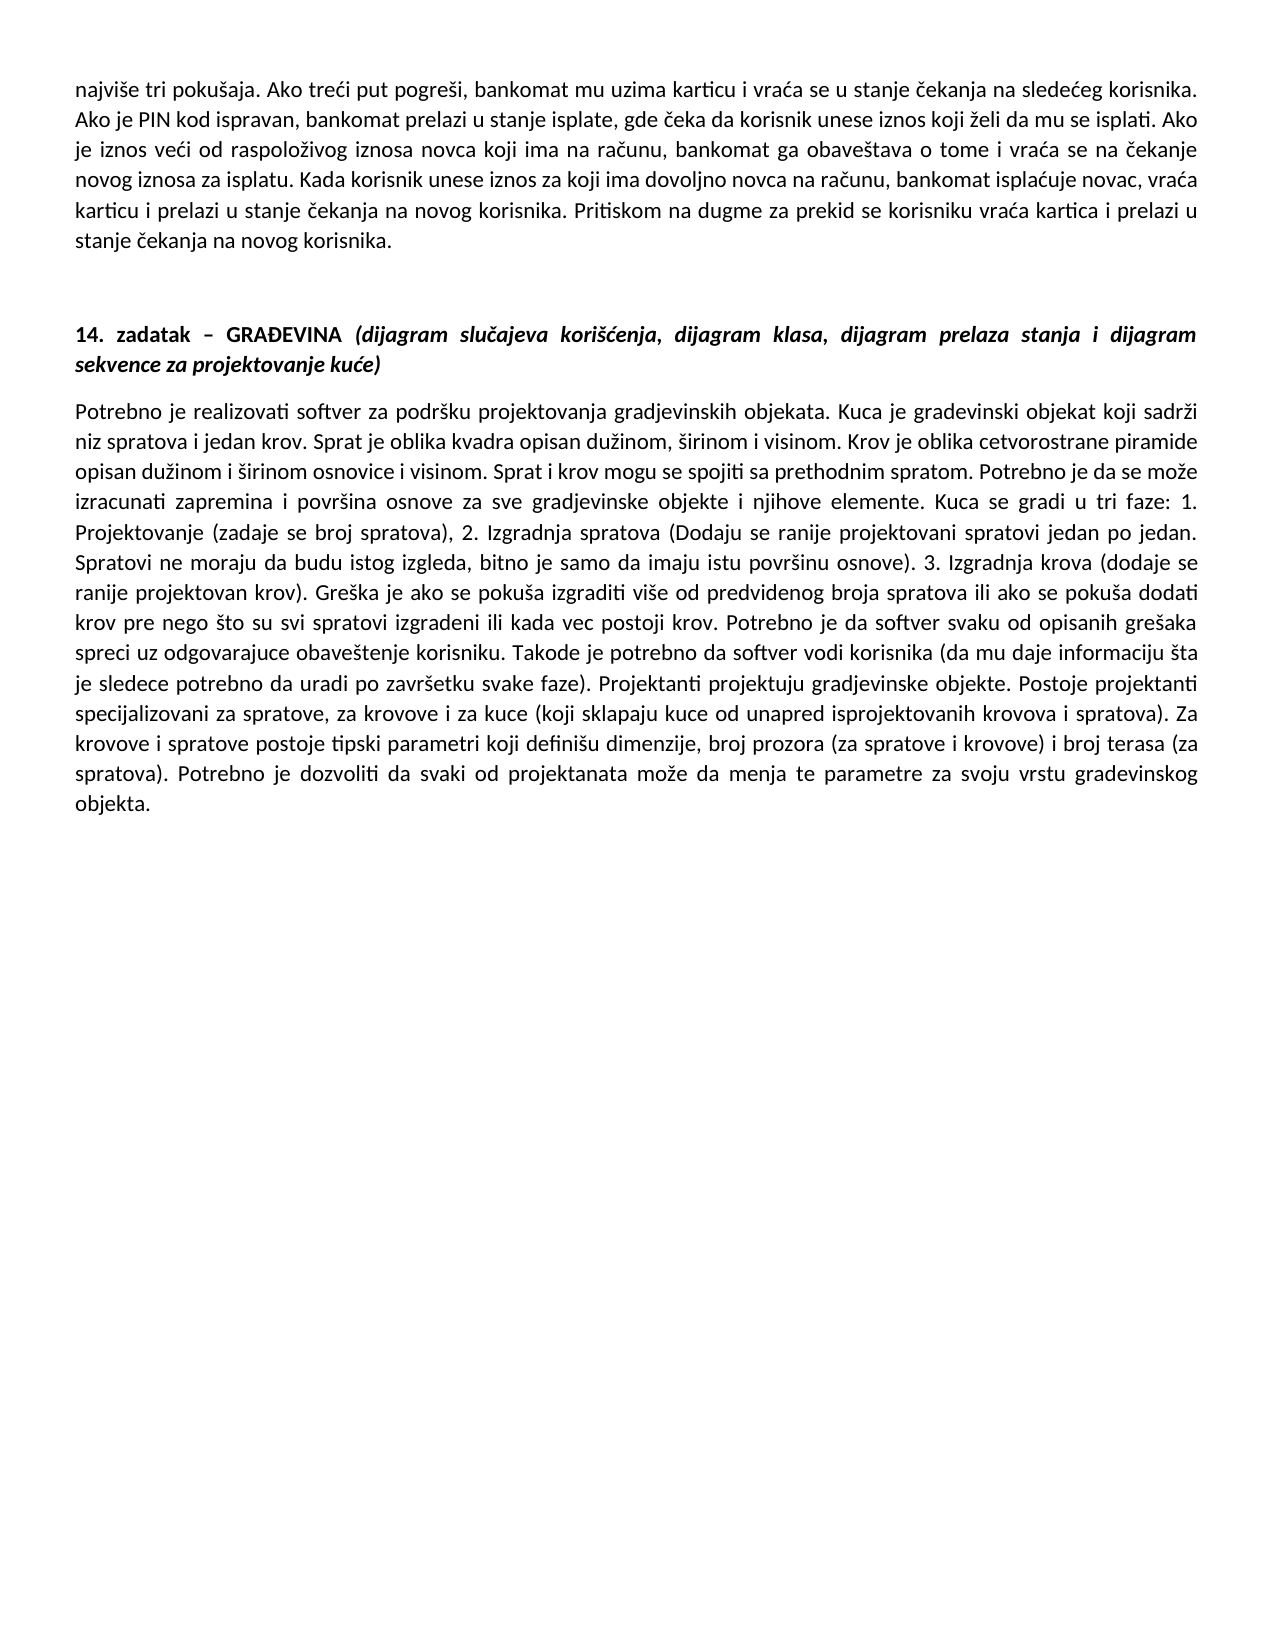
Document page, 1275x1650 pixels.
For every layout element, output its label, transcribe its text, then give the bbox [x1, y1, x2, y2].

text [75, 75, 1200, 254]
text Potrebno je realizovati softver za podršku projektovanja gradjevinskih objekata. Kuca je gradevinski objekat koji sadrži niz spratova i jedan krov. Sprat je oblika kvadra opisan dužinom, širinom i visinom. Krov je oblika cetvorostrane piramide opisan dužinom i širinom osnovice i visinom. Sprat i krov mogu se spojiti sa prethodnim spratom. Potrebno je da se može izracunati zapremina i površina osnove za sve gradjevinske objekte i njihove elemente. Kuca se gradi u tri faze: 1. Projektovanje (zadaje se broj spratova), 2. Izgradnja spratova (Dodaju se ranije projektovani spratovi jedan po jedan. Spratovi ne moraju da budu istog izgleda, bitno je samo da imaju istu površinu osnove). 3. Izgradnja krova (dodaje se ranije projektovan krov). Greška je ako se pokuša izgraditi više od predvidenog broja spratova ili ako se pokuša dodati krov pre nego što su svi spratovi izgradeni ili kada vec postoji krov. Potrebno je da softver svaku od opisanih grešaka spreci uz odgovarajuce obaveštenje korisniku. Takode je potrebno da softver vodi korisnika (da mu daje informaciju šta je sledece potrebno da uradi po završetku svake faze). Projektanti projektuju gradjevinske objekte. Postoje projektanti specijalizovani za spratove, za krovove i za kuce (koji sklapaju kuce od unapred isprojektovanih krovova i spratova). Za krovove i spratove postoje tipski parametri koji definišu dimenzije, broj prozora (za spratove i krovove) i broj terasa (za spratova). Potrebno je dozvoliti da svaki od projektanata može da menja te parametre za svoju vrstu gradevinskog objekta. [75, 397, 1200, 818]
text 14. zadatak – GRAĐEVINA (dijagram slučajeva korišćenja, dijagram klasa, dijagram prelaza stanja i dijagram sekvence za projektovanje kuće) [75, 320, 1200, 378]
